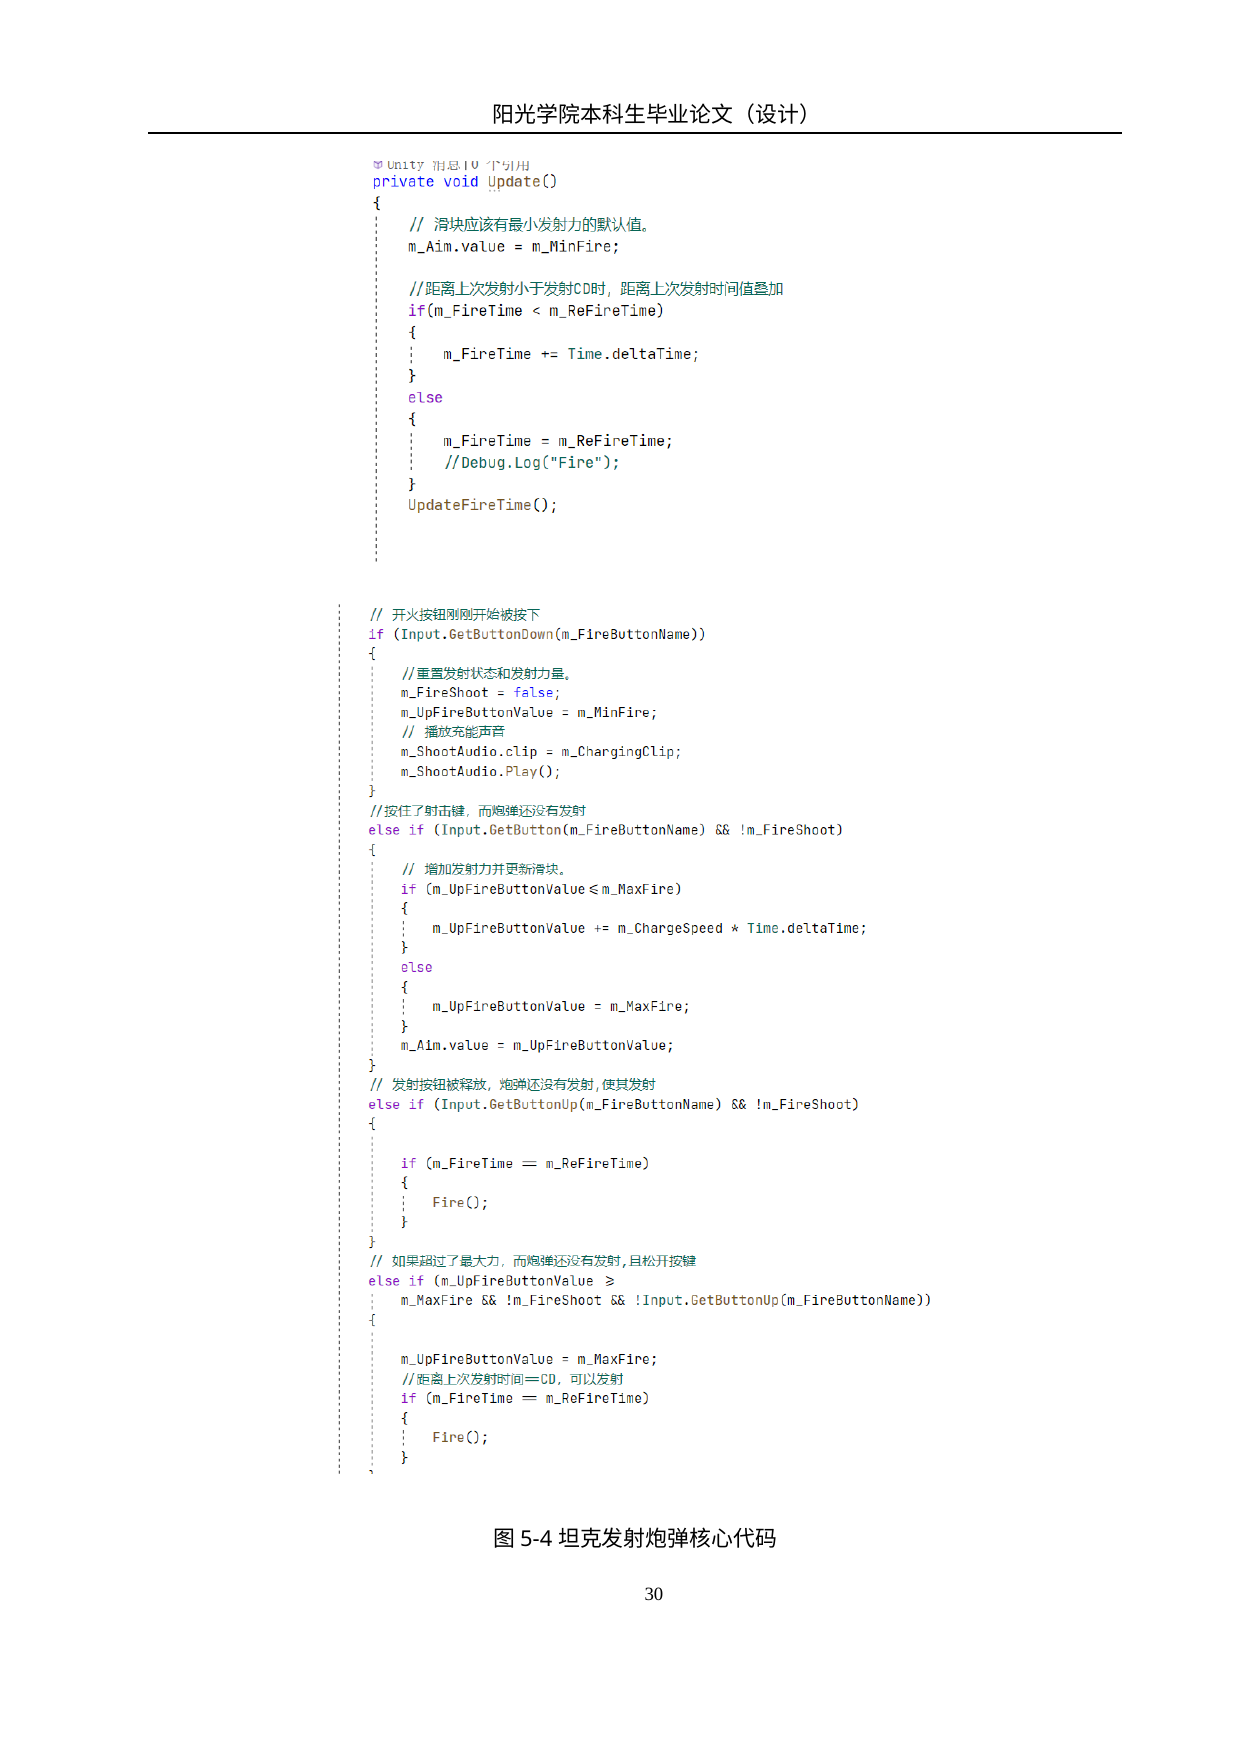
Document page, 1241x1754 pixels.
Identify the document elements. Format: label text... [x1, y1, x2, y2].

text 图 5-4 坦克发射炮弹核心代码 [148, 1520, 1122, 1554]
picture [369, 161, 901, 564]
picture [328, 602, 942, 1474]
